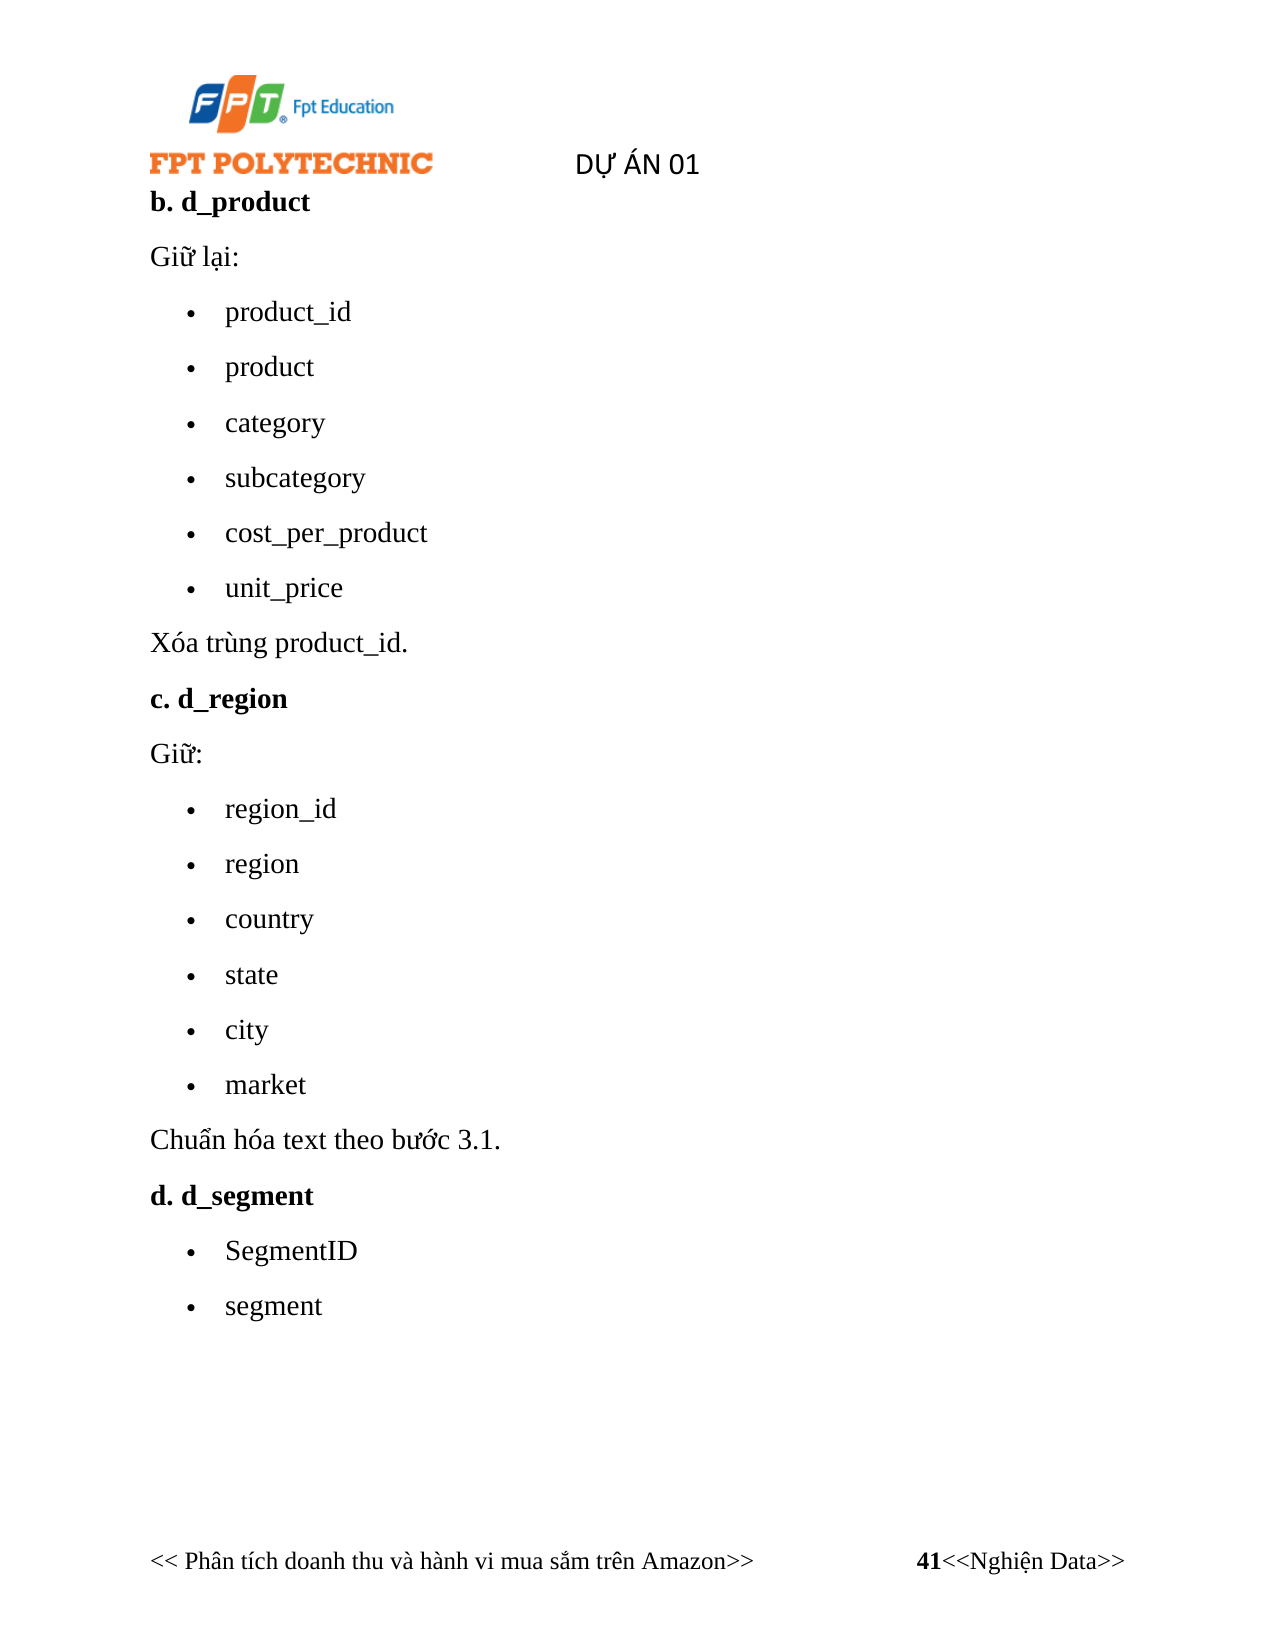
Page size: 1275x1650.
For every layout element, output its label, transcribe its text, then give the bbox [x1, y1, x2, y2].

list city [187, 1012, 1125, 1046]
text b. d_product [150, 184, 1125, 217]
text d. d_segment [150, 1178, 1125, 1211]
list state [187, 957, 1125, 990]
list segment [187, 1288, 1125, 1322]
text c. d_region [150, 681, 1125, 714]
picture [150, 75, 436, 174]
list subcategory [187, 460, 1125, 493]
list cost_per_product [187, 515, 1125, 549]
list SegmentID [187, 1233, 1125, 1266]
list region_id [187, 791, 1125, 825]
text Giữ lại: [150, 239, 1125, 273]
list product_id [187, 294, 1125, 328]
list category [187, 405, 1125, 438]
text Giữ: [150, 736, 1125, 769]
list market [187, 1067, 1125, 1101]
text Chuẩn hóa text theo bước 3.1. [150, 1122, 1125, 1156]
text Xóa trùng product_id. [150, 626, 1125, 659]
list unit_price [187, 570, 1125, 604]
list region [187, 846, 1125, 880]
list product [187, 349, 1125, 383]
list country [187, 902, 1125, 935]
